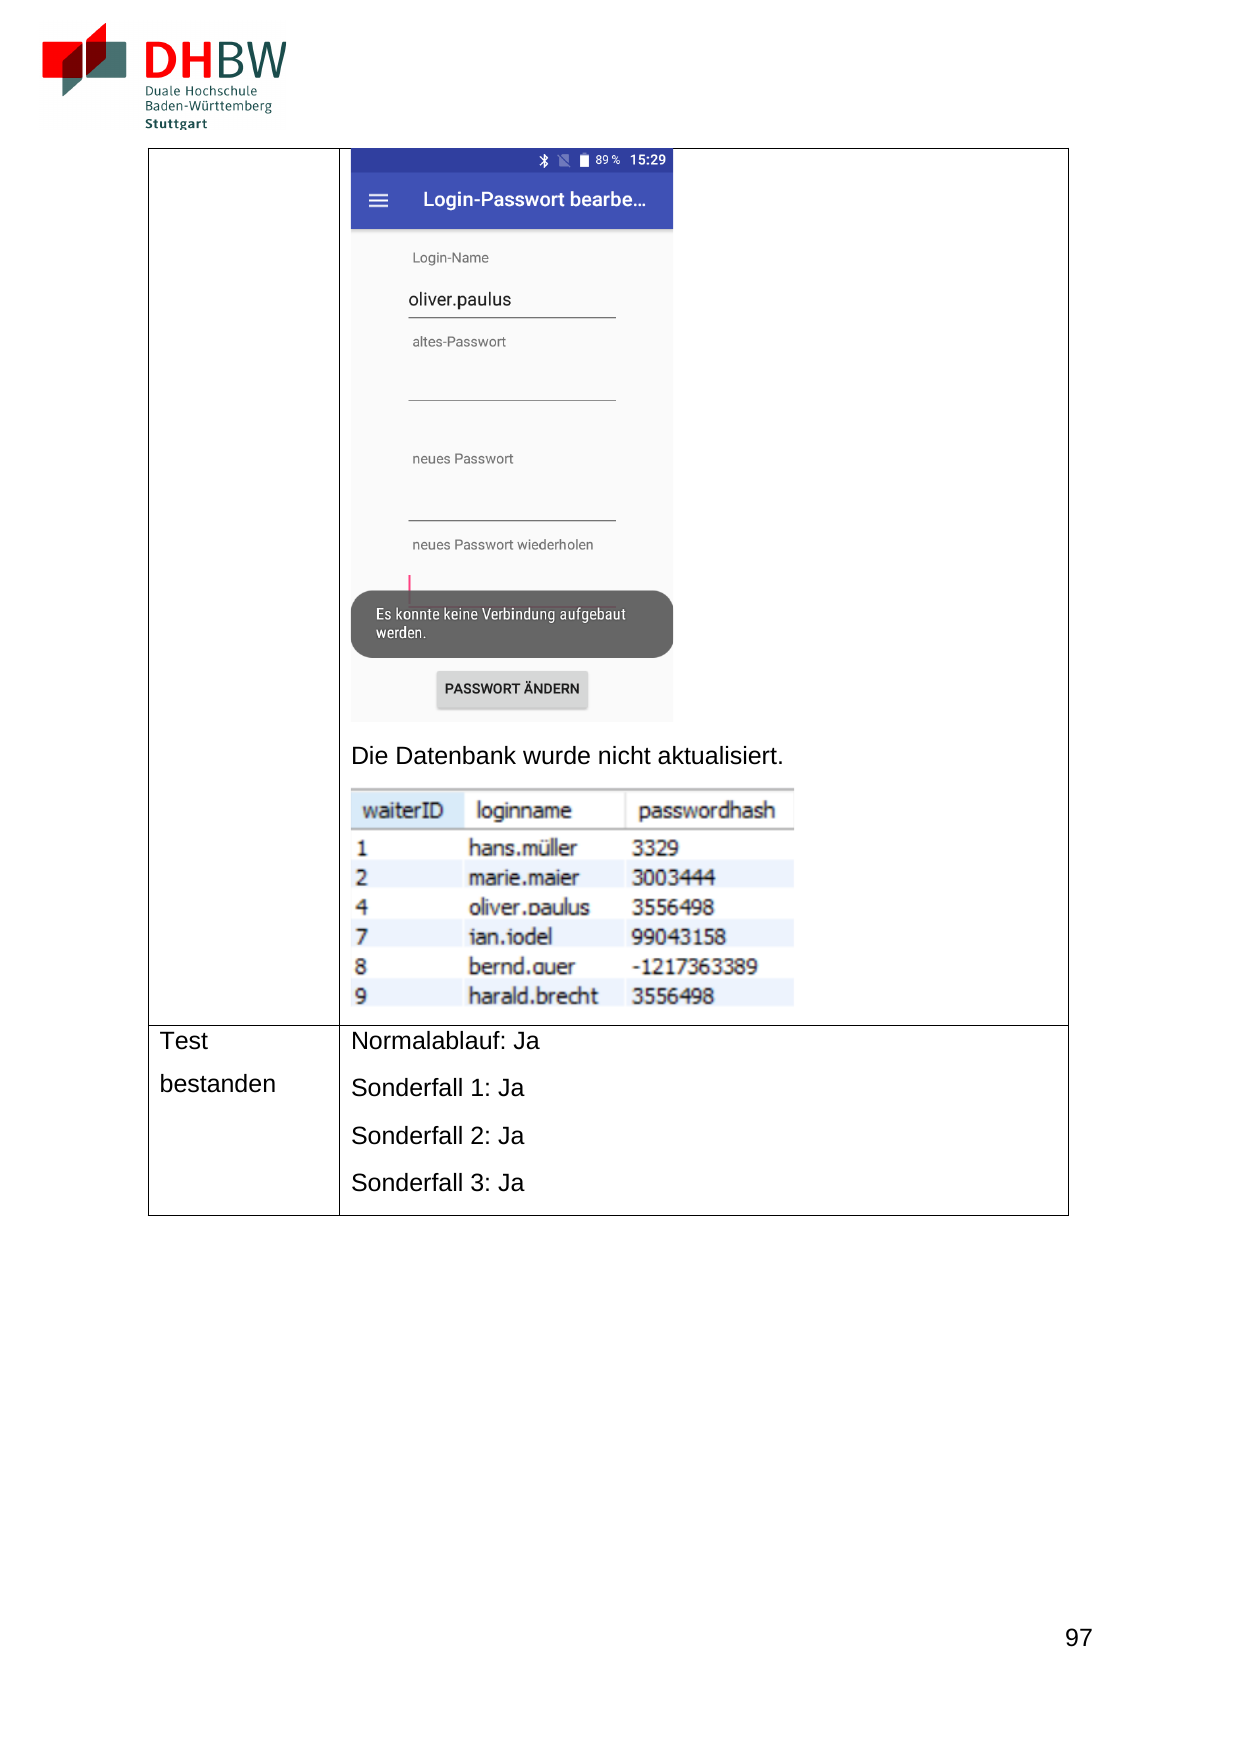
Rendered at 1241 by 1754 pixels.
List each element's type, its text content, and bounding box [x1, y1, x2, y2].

picture [350, 148, 674, 722]
table_cell Test bestanden [149, 1026, 339, 1215]
table_cell Normalablauf: Ja Sonderfall 1: Ja Sonderfall 2: Ja Sonderfall 3: Ja [340, 1026, 1068, 1215]
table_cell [340, 149, 1068, 1025]
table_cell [149, 149, 339, 1025]
picture [39, 20, 286, 130]
picture [350, 787, 795, 1007]
